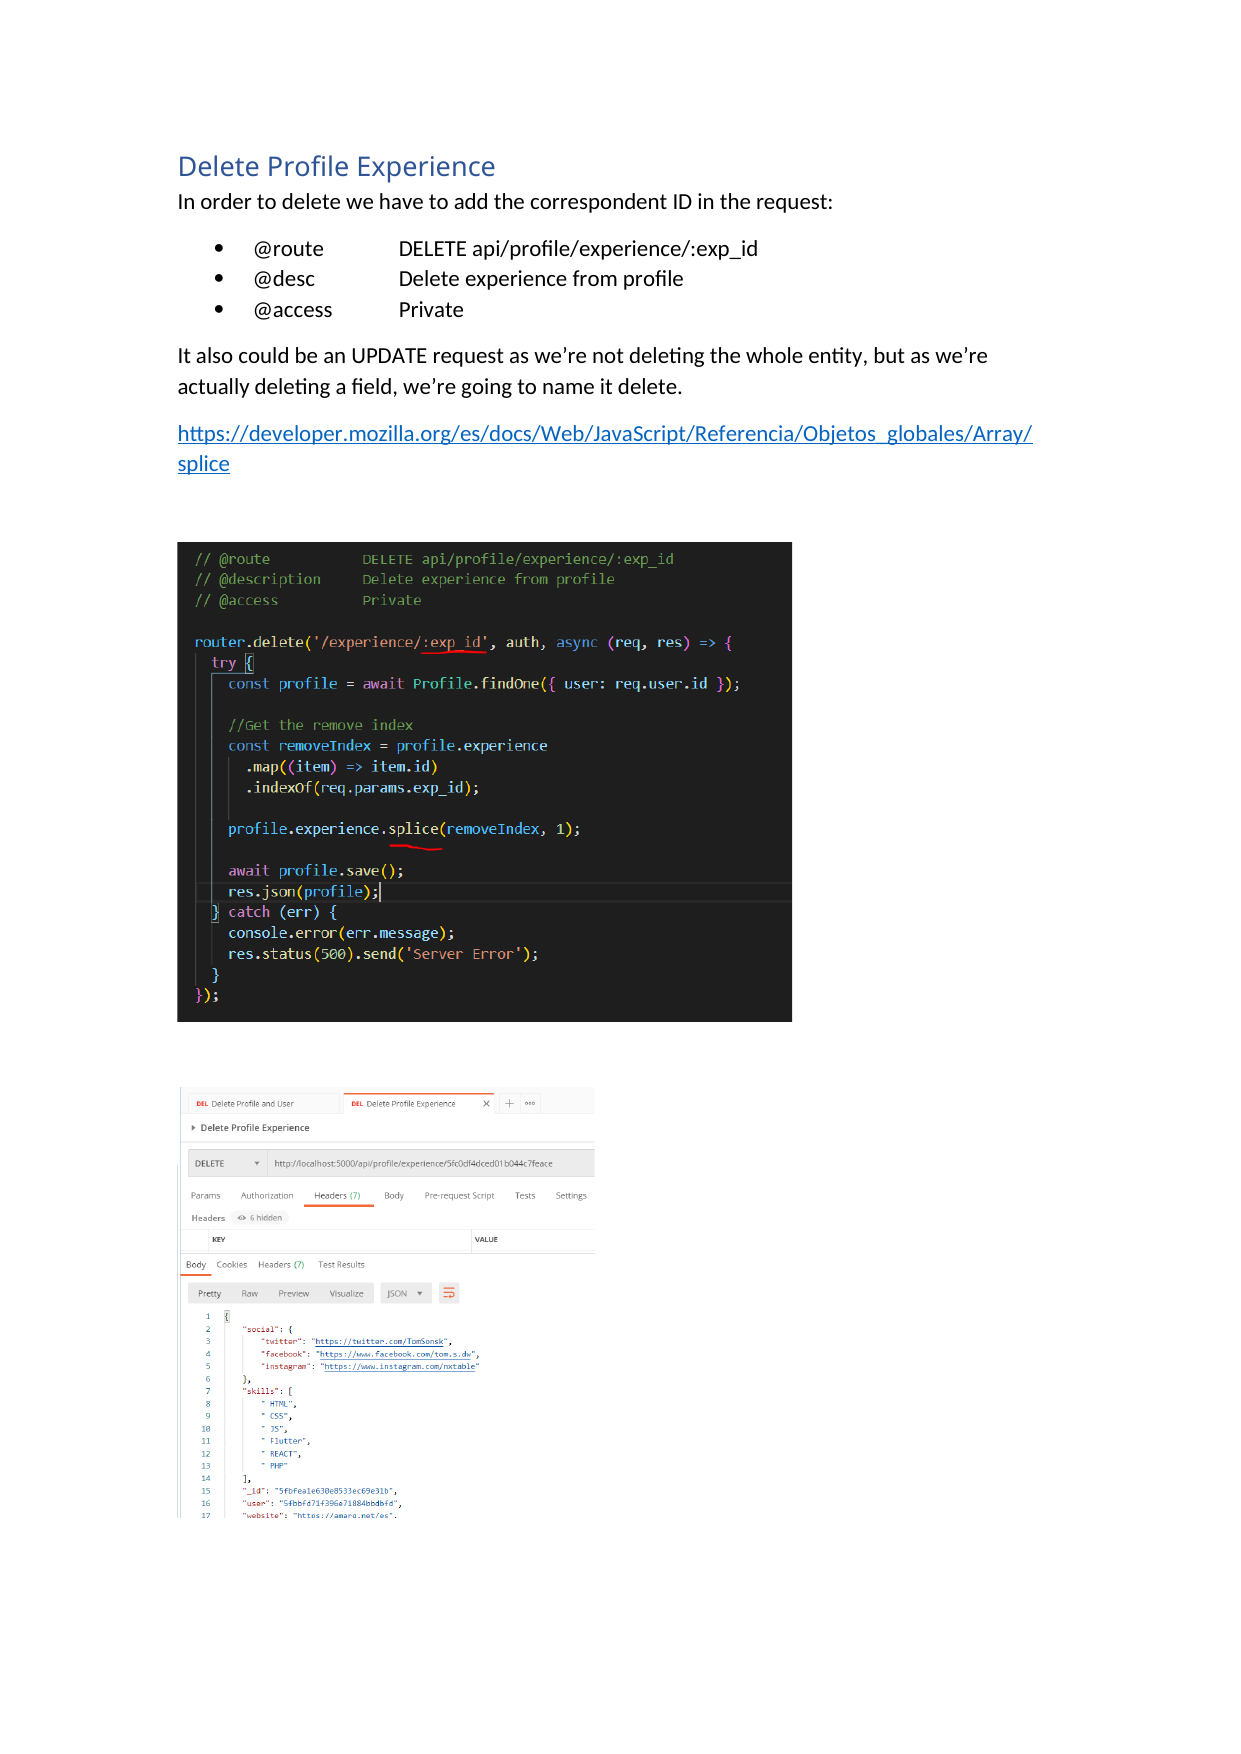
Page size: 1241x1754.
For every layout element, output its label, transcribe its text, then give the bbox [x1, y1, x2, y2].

picture [177, 1087, 595, 1518]
list @access Private [215, 295, 1063, 323]
text In order to delete we have to add the correspondent ID in the request: [177, 187, 1063, 215]
subtitle Delete Profile Experience [177, 148, 1063, 184]
text https://developer.mozilla.org/es/docs/Web/JavaScript/Referencia/Objetos_globales/Array/splice [177, 419, 1063, 477]
list @route DELETE api/profile/experience/:exp_id [215, 234, 1063, 262]
list @desc Delete experience from profile [215, 264, 1063, 292]
text It also could be an UPDATE request as we’re not deleting the whole entity, but as we’re actually deleting a field, we’re going to name it delete. [177, 342, 1063, 400]
picture [177, 542, 793, 1022]
